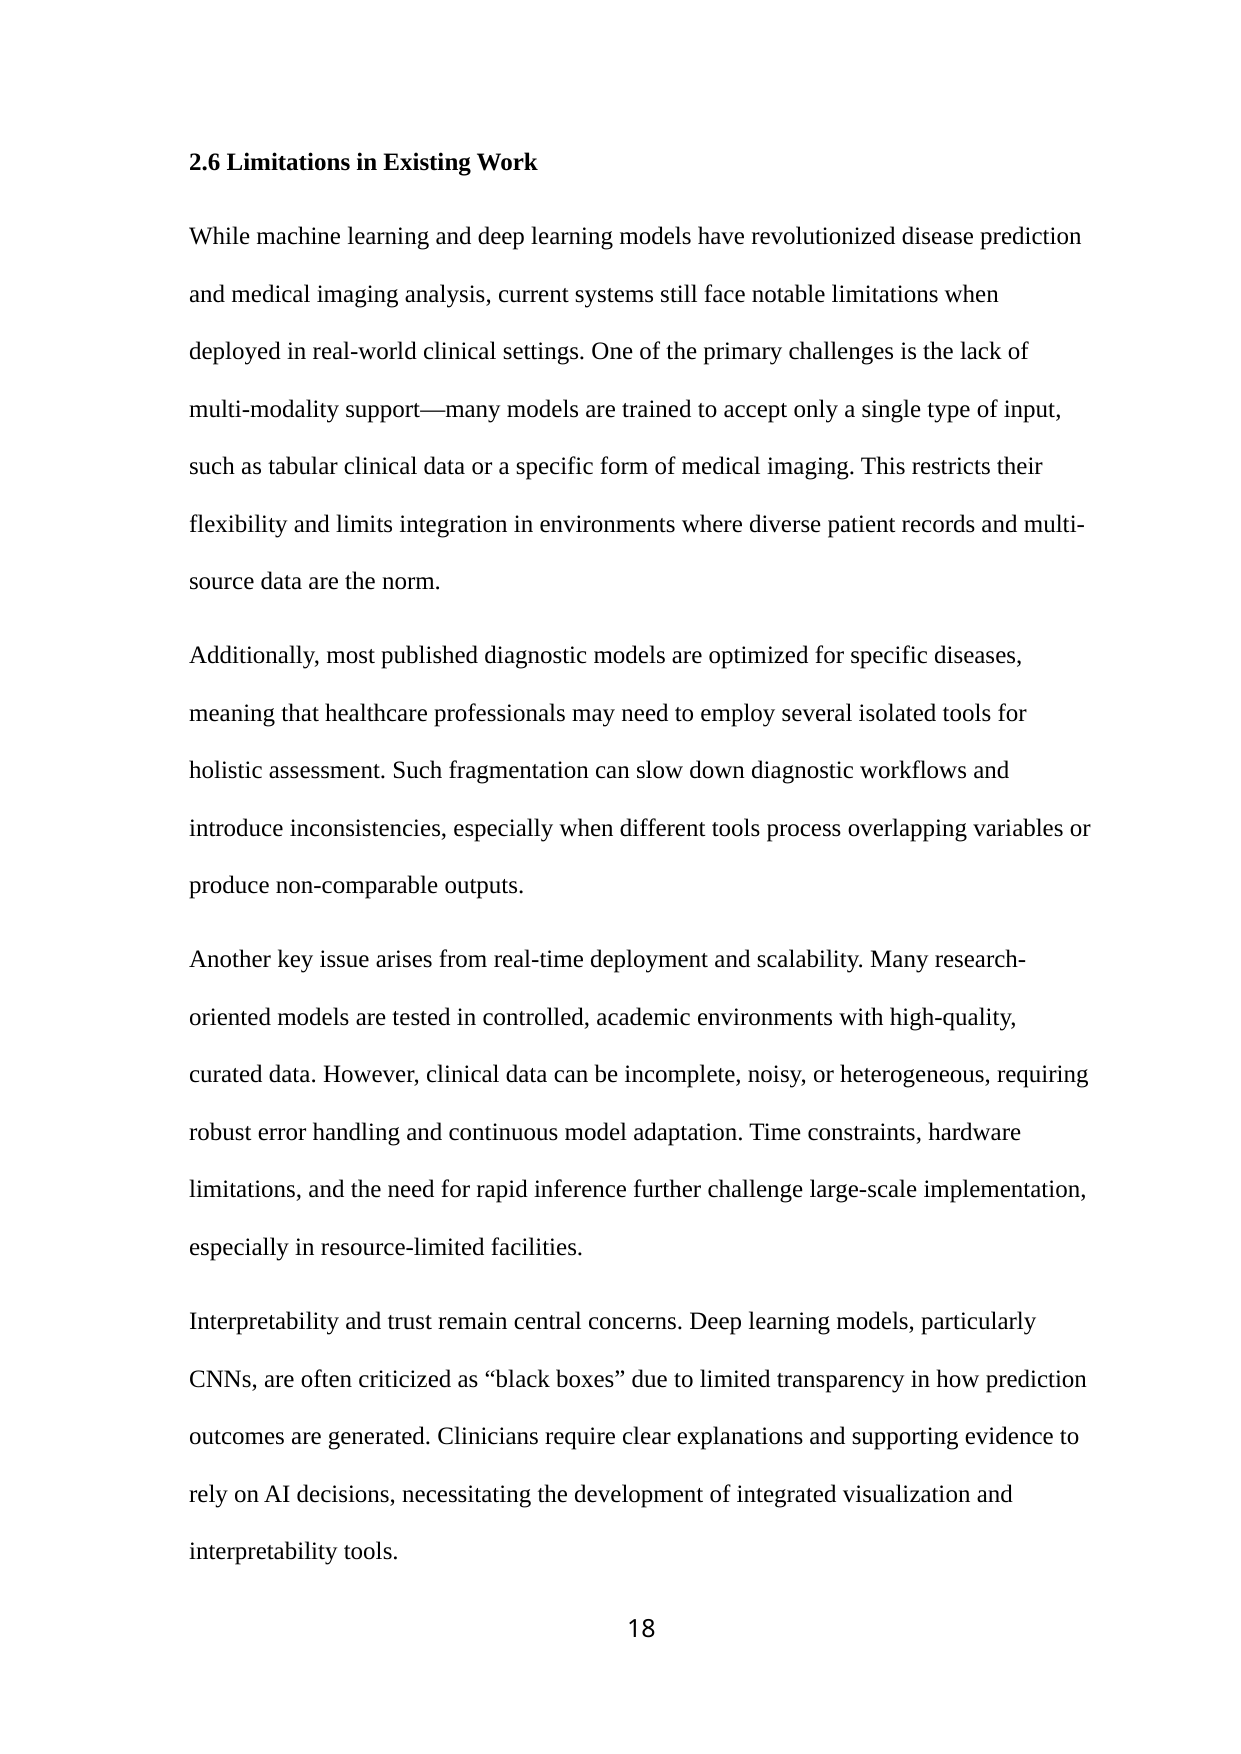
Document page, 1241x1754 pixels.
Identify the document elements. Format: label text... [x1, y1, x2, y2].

text While machine learning and deep learning models have revolutionized disease prediction and medical imaging analysis, current systems still face notable limitations when deployed in real-world clinical settings. One of the primary challenges is the lack of multi-modality support—many models are trained to accept only a single type of input, such as tabular clinical data or a specific form of medical imaging. This restricts their flexibility and limits integration in environments where diverse patient records and multi-source data are the norm. [189, 221, 1093, 595]
text Interpretability and trust remain central concerns. Deep learning models, particularly CNNs, are often criticized as “black boxes” due to limited transparency in how prediction outcomes are generated. Clinicians require clear explanations and supporting evidence to rely on AI decisions, necessitating the development of integrated visualization and interpretability tools. [189, 1306, 1093, 1565]
text Another key issue arises from real-time deployment and scalability. Many research-oriented models are tested in controlled, academic environments with high-quality, curated data. However, clinical data can be incomplete, noisy, or heterogeneous, requiring robust error handling and continuous model adaptation. Time constraints, hardware limitations, and the need for rapid inference further challenge large-scale implementation, especially in resource-limited facilities. [189, 944, 1093, 1261]
text 2.6 Limitations in Existing Work [189, 147, 1093, 176]
text Additionally, most published diagnostic models are optimized for specific diseases, meaning that healthcare professionals may need to employ several isolated tools for holistic assessment. Such fragmentation can slow down diagnostic workflows and introduce inconsistencies, especially when different tools process overlapping variables or produce non-comparable outputs. [189, 640, 1093, 899]
